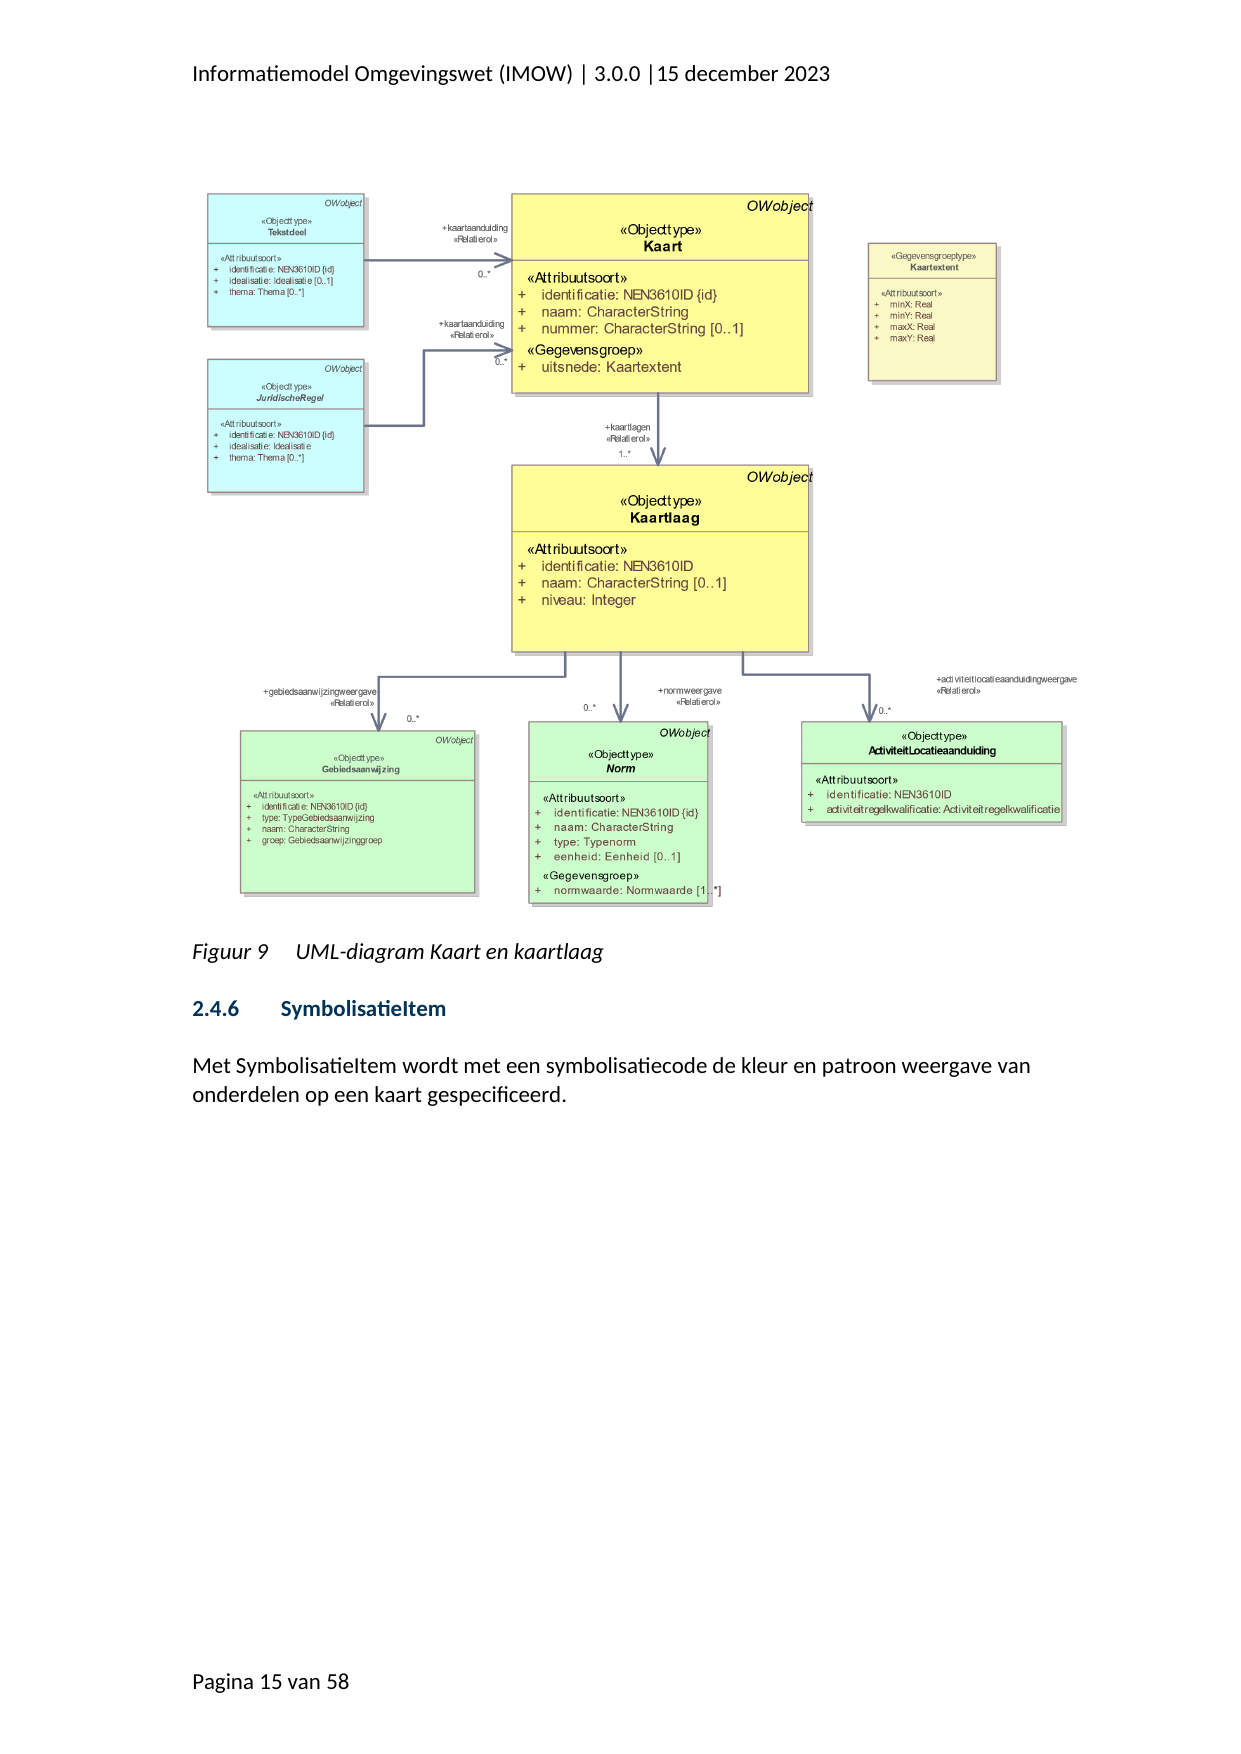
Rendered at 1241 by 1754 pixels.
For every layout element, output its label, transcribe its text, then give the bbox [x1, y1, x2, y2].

text UML-diagram Kaart en kaartlaag [192, 937, 1092, 965]
subtitle SymbolisatieItem [192, 994, 1092, 1022]
text Met SymbolisatieItem wordt met een symbolisatiecode de kleur en patroon weergave van onderdelen op een kaart gespecificeerd. [192, 1052, 1092, 1108]
picture [192, 177, 1093, 923]
